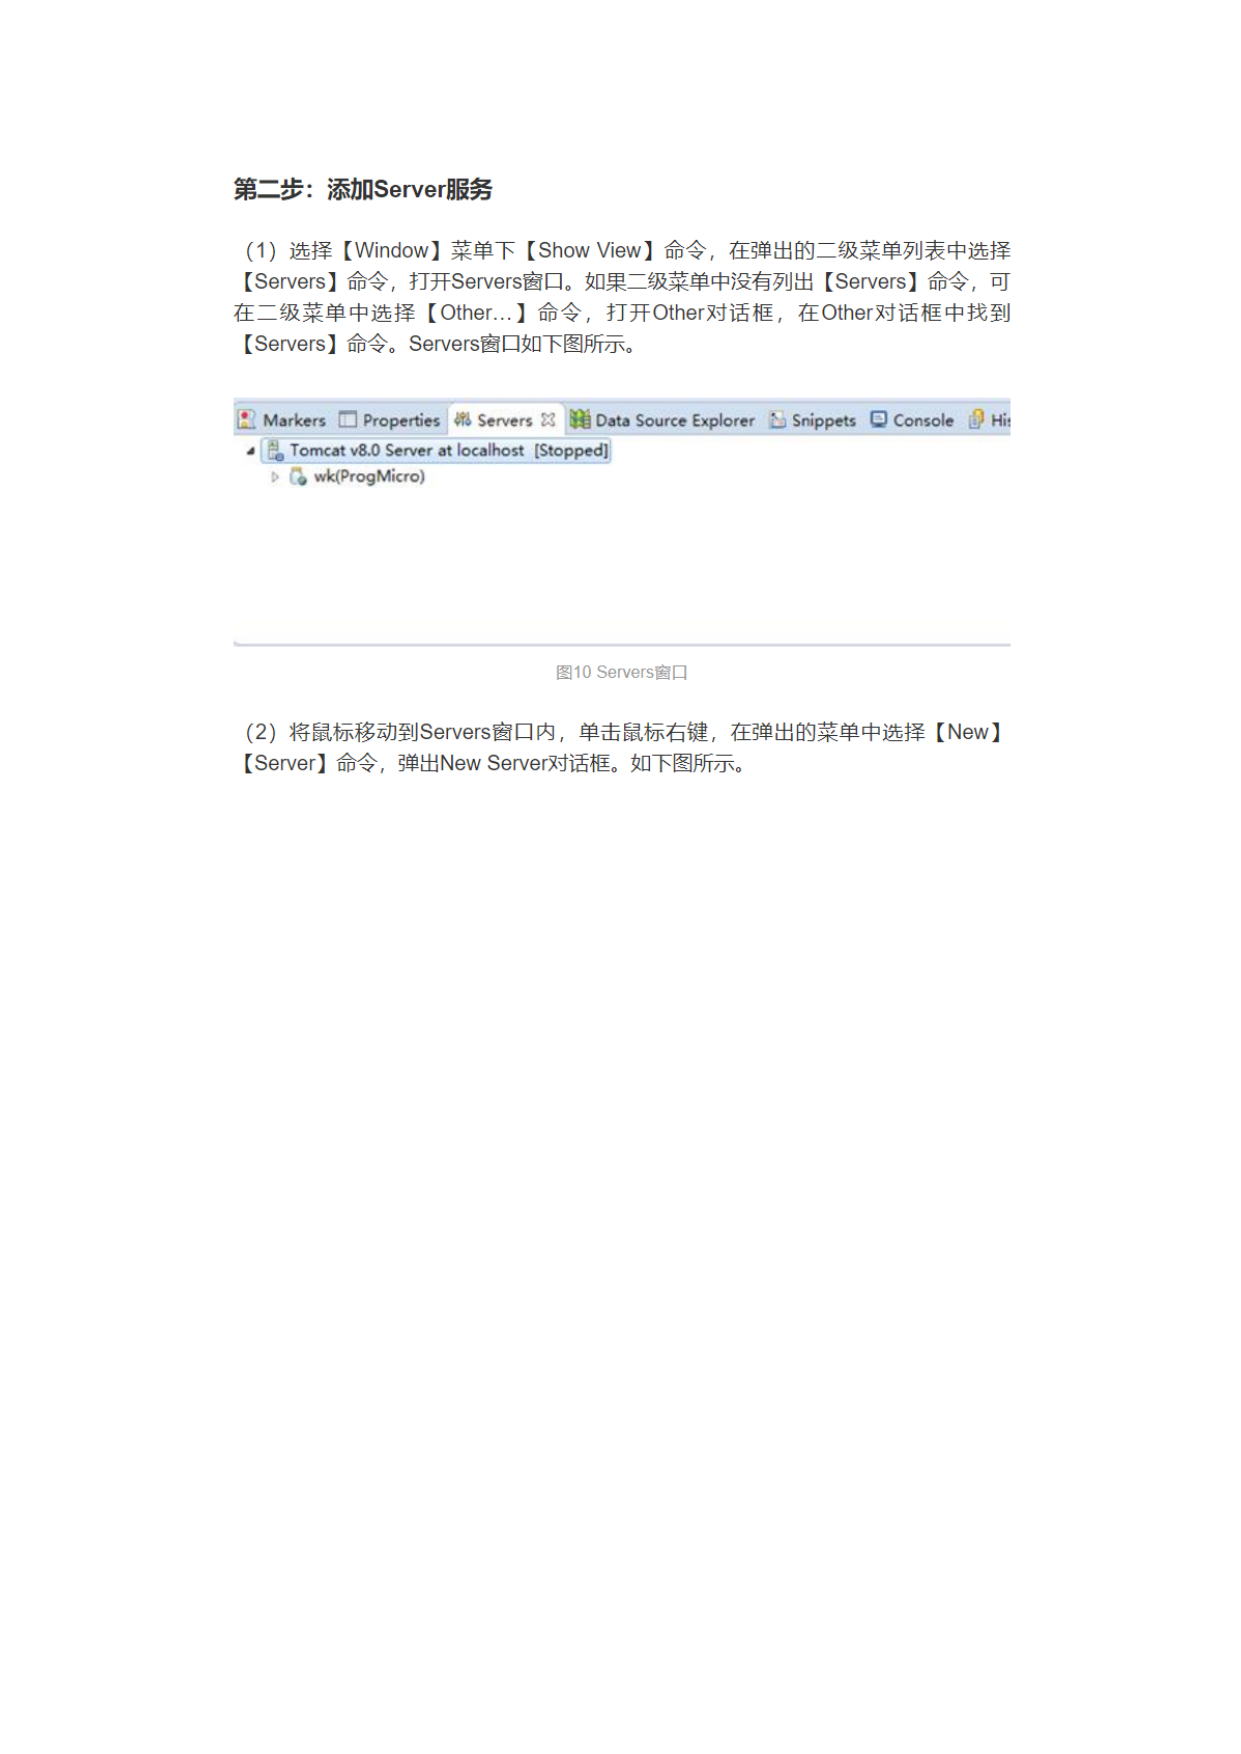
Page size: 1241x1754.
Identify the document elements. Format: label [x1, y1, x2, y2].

picture [187, 162, 1053, 790]
